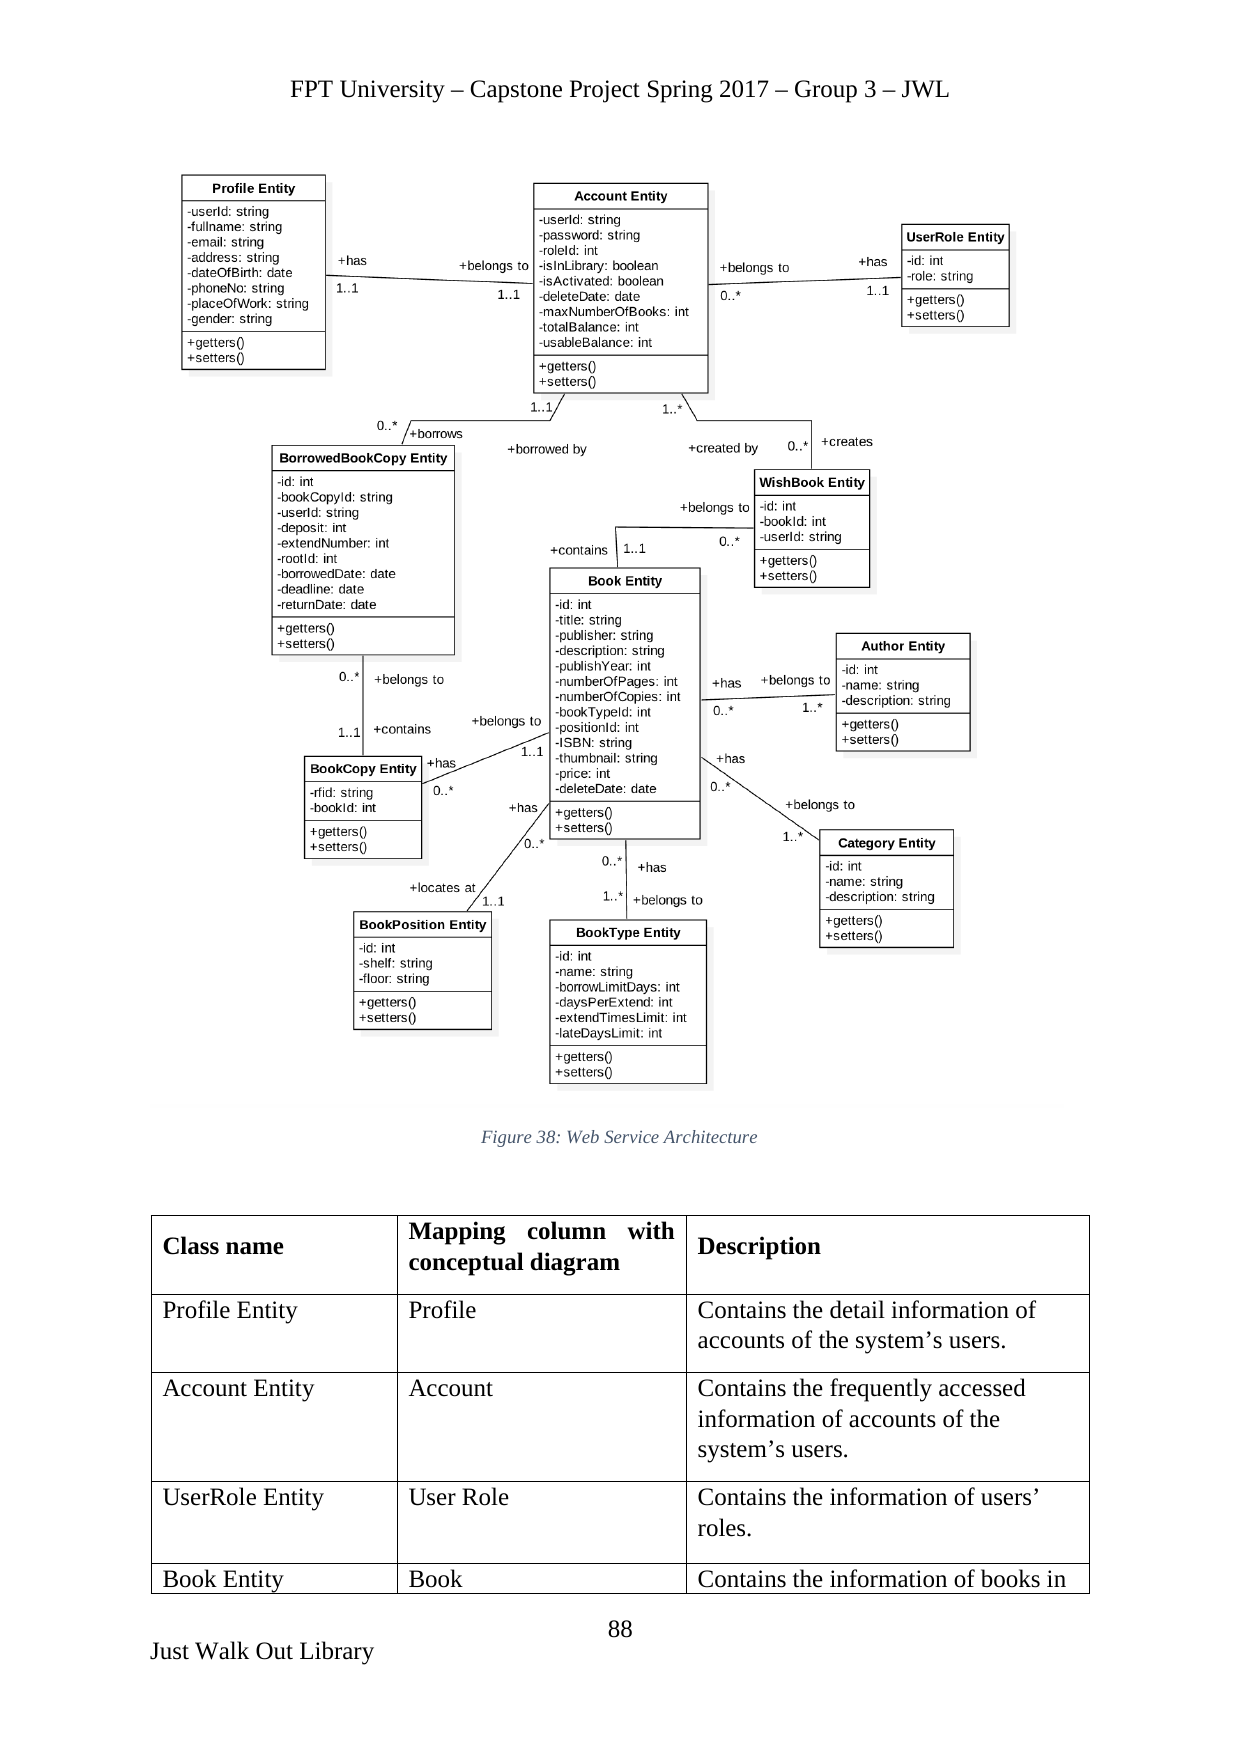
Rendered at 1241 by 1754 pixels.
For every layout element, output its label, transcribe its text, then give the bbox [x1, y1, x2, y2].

table_cell Book Entity [152, 1564, 397, 1593]
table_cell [687, 1564, 1089, 1593]
table_cell Contains the detail information of accounts of the system’s users. [687, 1295, 1089, 1372]
table_header Mapping column with conceptual diagram [398, 1216, 686, 1294]
table_cell Account Entity [152, 1373, 397, 1481]
picture [150, 150, 1065, 1108]
table_header Description [687, 1216, 1089, 1294]
table_header Class name [152, 1216, 397, 1294]
table_cell Account [398, 1373, 686, 1481]
table_cell Profile [398, 1295, 686, 1372]
table_cell UserRole Entity [152, 1482, 397, 1563]
table_cell Contains the frequently accessed information of accounts of the system’s users. [687, 1373, 1089, 1481]
table_cell Book [398, 1564, 686, 1593]
table_cell Profile Entity [152, 1295, 397, 1372]
table_cell Contains the information of users’ roles. [687, 1482, 1089, 1563]
table_cell User Role [398, 1482, 686, 1563]
